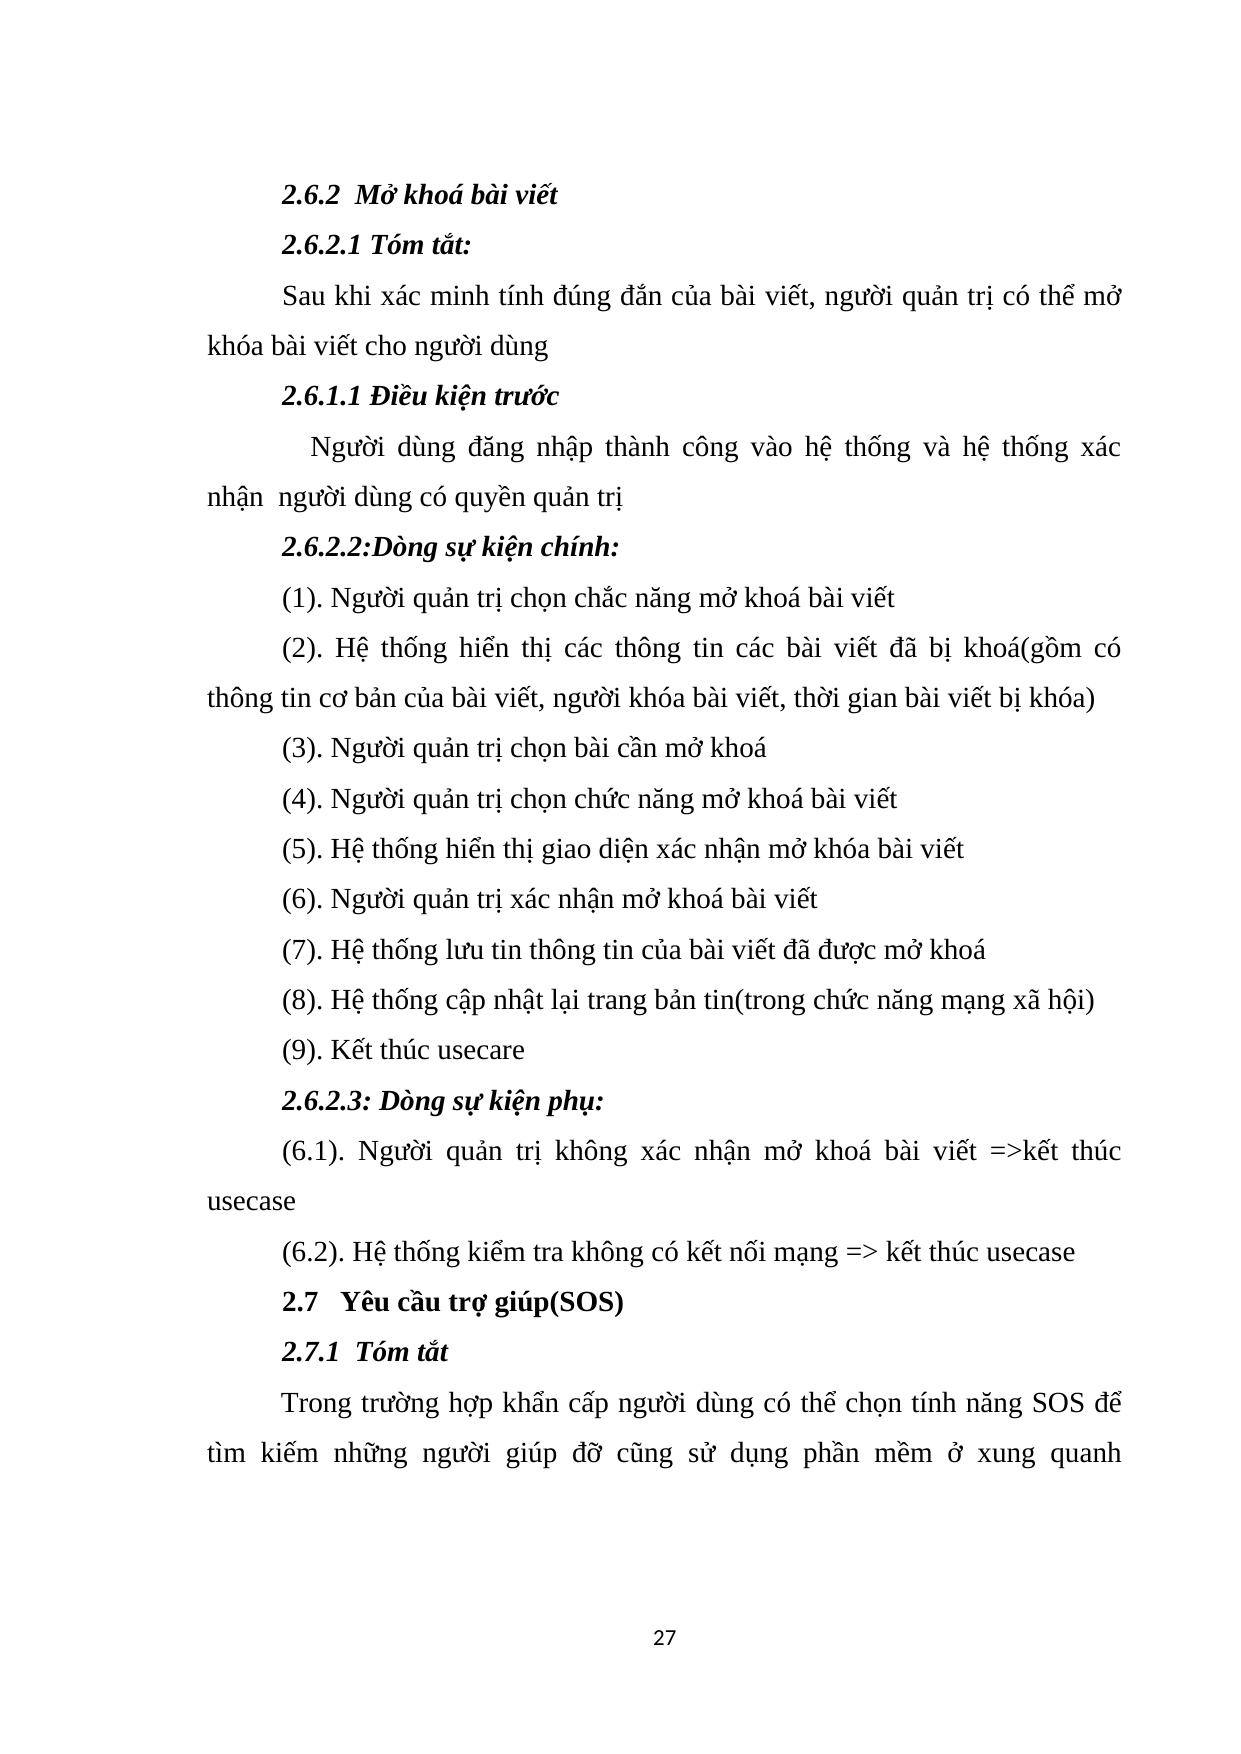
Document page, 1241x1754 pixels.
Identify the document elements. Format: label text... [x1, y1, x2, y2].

list Sau khi xác minh tính đúng đắn của bài viết, người quản trị có thể mở khóa bài viết cho người dùng [207, 278, 1122, 362]
list (6). Người quản trị xác nhận mở khoá bài viết [207, 882, 1122, 915]
list 2.6.2.1 Tóm tắt: [207, 227, 1122, 261]
list Mở khoá bài viết [207, 177, 1122, 211]
list (9). Kết thúc usecare [207, 1032, 1122, 1066]
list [207, 1385, 1122, 1468]
list (5). Hệ thống hiển thị giao diện xác nhận mở khóa bài viết [207, 831, 1122, 865]
list (6.1). Người quản trị không xác nhận mở khoá bài viết =>kết thúc usecase [207, 1133, 1122, 1217]
list (7). Hệ thống lưu tin thông tin của bài viết đã được mở khoá [207, 932, 1122, 965]
list Yêu cầu trợ giúp(SOS) [207, 1284, 1122, 1318]
list (4). Người quản trị chọn chức năng mở khoá bài viết [207, 781, 1122, 814]
list (2). Hệ thống hiển thị các thông tin các bài viết đã bị khoá(gồm có thông tin cơ bản của bài viết, người khóa bài viết, thời gian bài viết bị khóa) [207, 630, 1122, 714]
list (1). Người quản trị chọn chắc năng mở khoá bài viết [207, 580, 1122, 613]
list 2.6.2.3: Dòng sự kiện phụ: [207, 1083, 1122, 1116]
list Người dùng đăng nhập thành công vào hệ thống và hệ thống xác nhận người dùng có quyền quản trị [207, 429, 1122, 513]
list Tóm tắt [207, 1334, 1122, 1368]
list 2.6.1.1 Điều kiện trước [207, 378, 1122, 412]
list 2.6.2.2:Dòng sự kiện chính: [207, 529, 1122, 563]
text (8). Hệ thống cập nhật lại trang bản tin(trong chức năng mạng xã hội) [207, 982, 1122, 1016]
text (6.2). Hệ thống kiểm tra không có kết nối mạng => kết thúc usecase [207, 1234, 1122, 1267]
list (3). Người quản trị chọn bài cần mở khoá [207, 731, 1122, 764]
